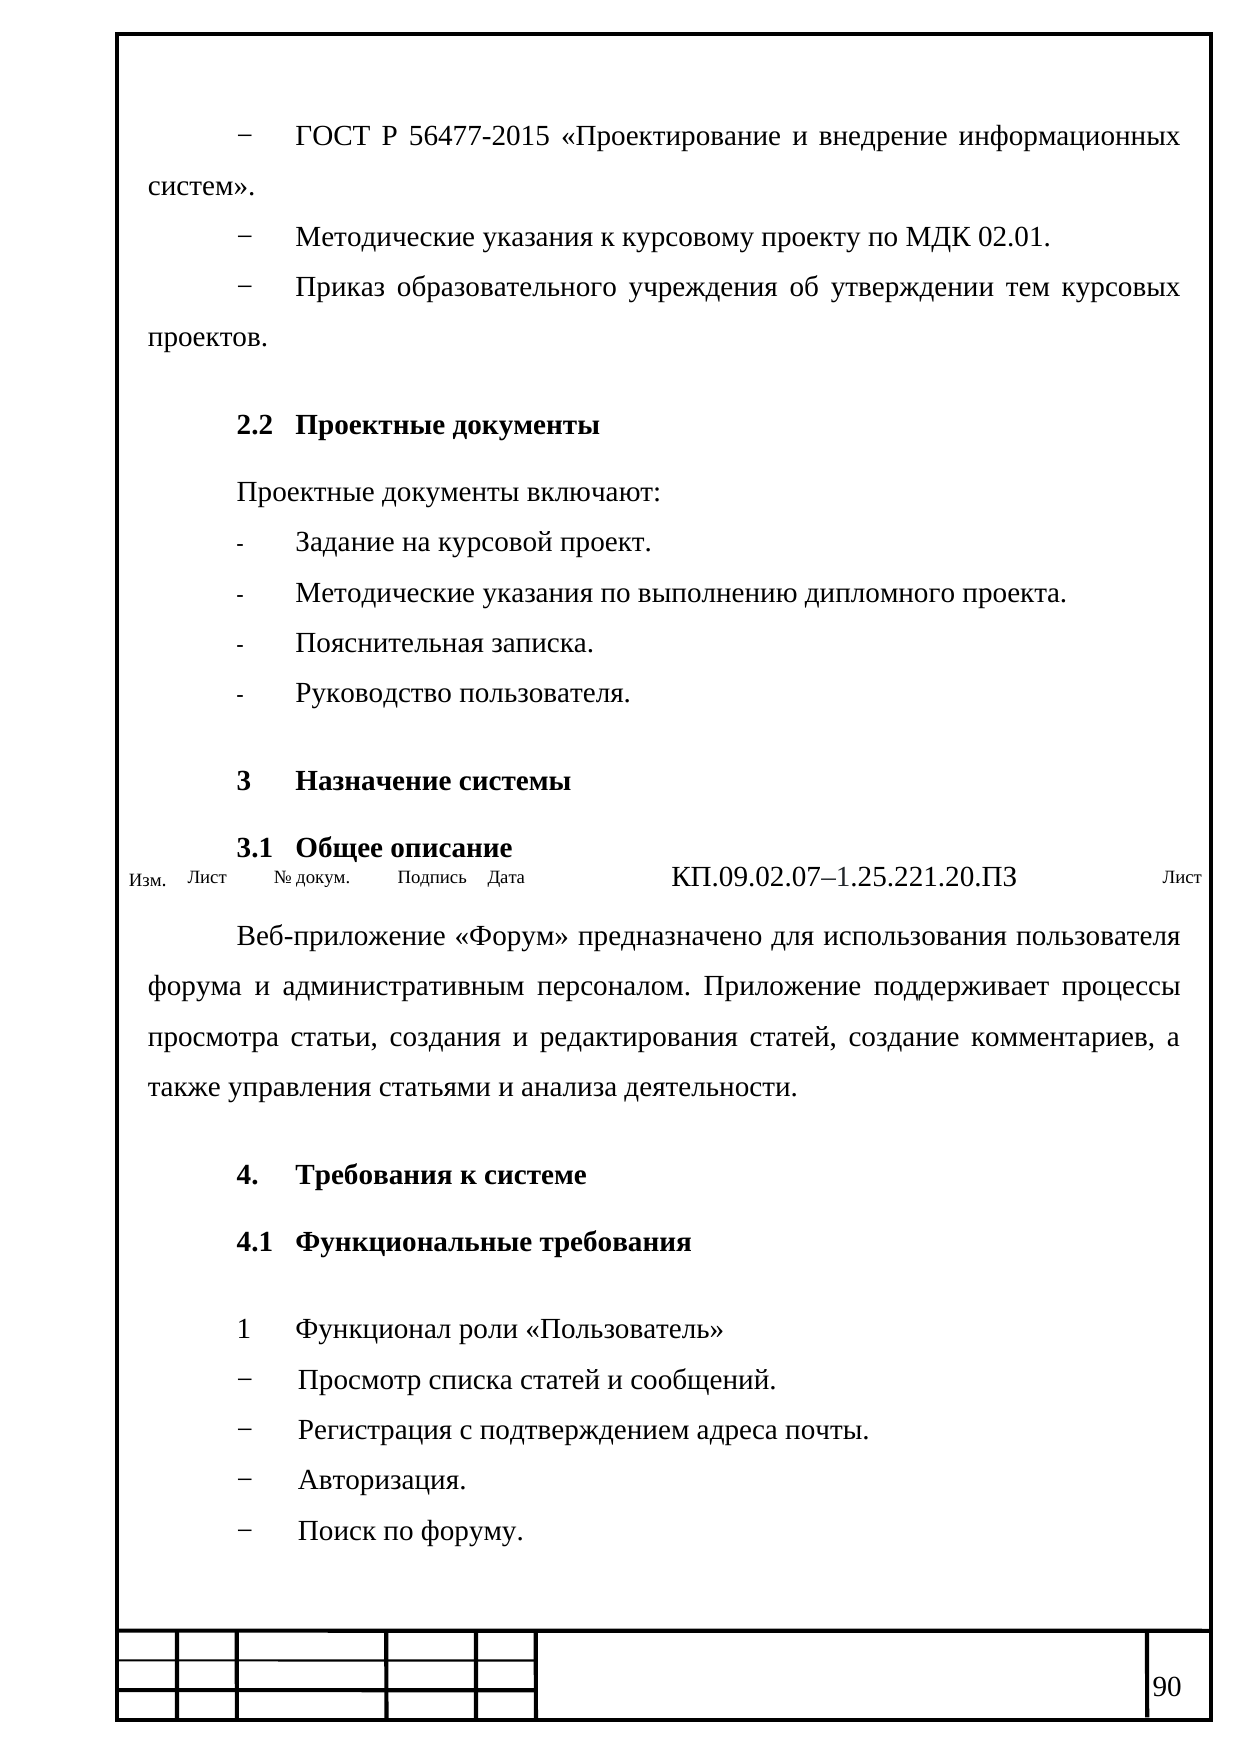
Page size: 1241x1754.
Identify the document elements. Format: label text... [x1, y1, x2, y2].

text Веб-приложение «Форум» предназначено для использования пользователя форума и административным персоналом. Приложение поддерживает процессы просмотра статьи, создания и редактирования статей, создание комментариев, а также управления статьями и анализа деятельности. [148, 918, 1181, 1102]
list Методические указания к курсовому проекту по МДК 02.01. [148, 219, 1181, 252]
list Методические указания по выполнению дипломного проекта. [148, 575, 1181, 608]
text Проектные документы включают: [148, 474, 1181, 508]
list Задание на курсовой проект. [148, 524, 1181, 558]
list 3 Назначение системы [148, 763, 1181, 797]
list Приказ образовательного учреждения об утверждении тем курсовых проектов. [148, 269, 1181, 353]
list Авторизация. [148, 1462, 1181, 1496]
list Руководство пользователя. [148, 675, 1181, 709]
list 2.2 Проектные документы [148, 407, 1181, 441]
list Поиск по форуму. [148, 1513, 1181, 1546]
list Пояснительная записка. [148, 625, 1181, 659]
list 4.1 Функциональные требования [148, 1224, 1181, 1257]
list Регистрация с подтверждением адреса почты. [148, 1412, 1181, 1446]
list 3.1 Общее описание [148, 830, 1181, 864]
list Функционал роли «Пользователь» [148, 1312, 1181, 1345]
list Просмотр списка статей и сообщений. [148, 1362, 1181, 1395]
list 4. Требования к системе [148, 1157, 1181, 1190]
list ГОСТ Р 56477-2015 «Проектирование и внедрение информационных систем». [148, 118, 1181, 202]
